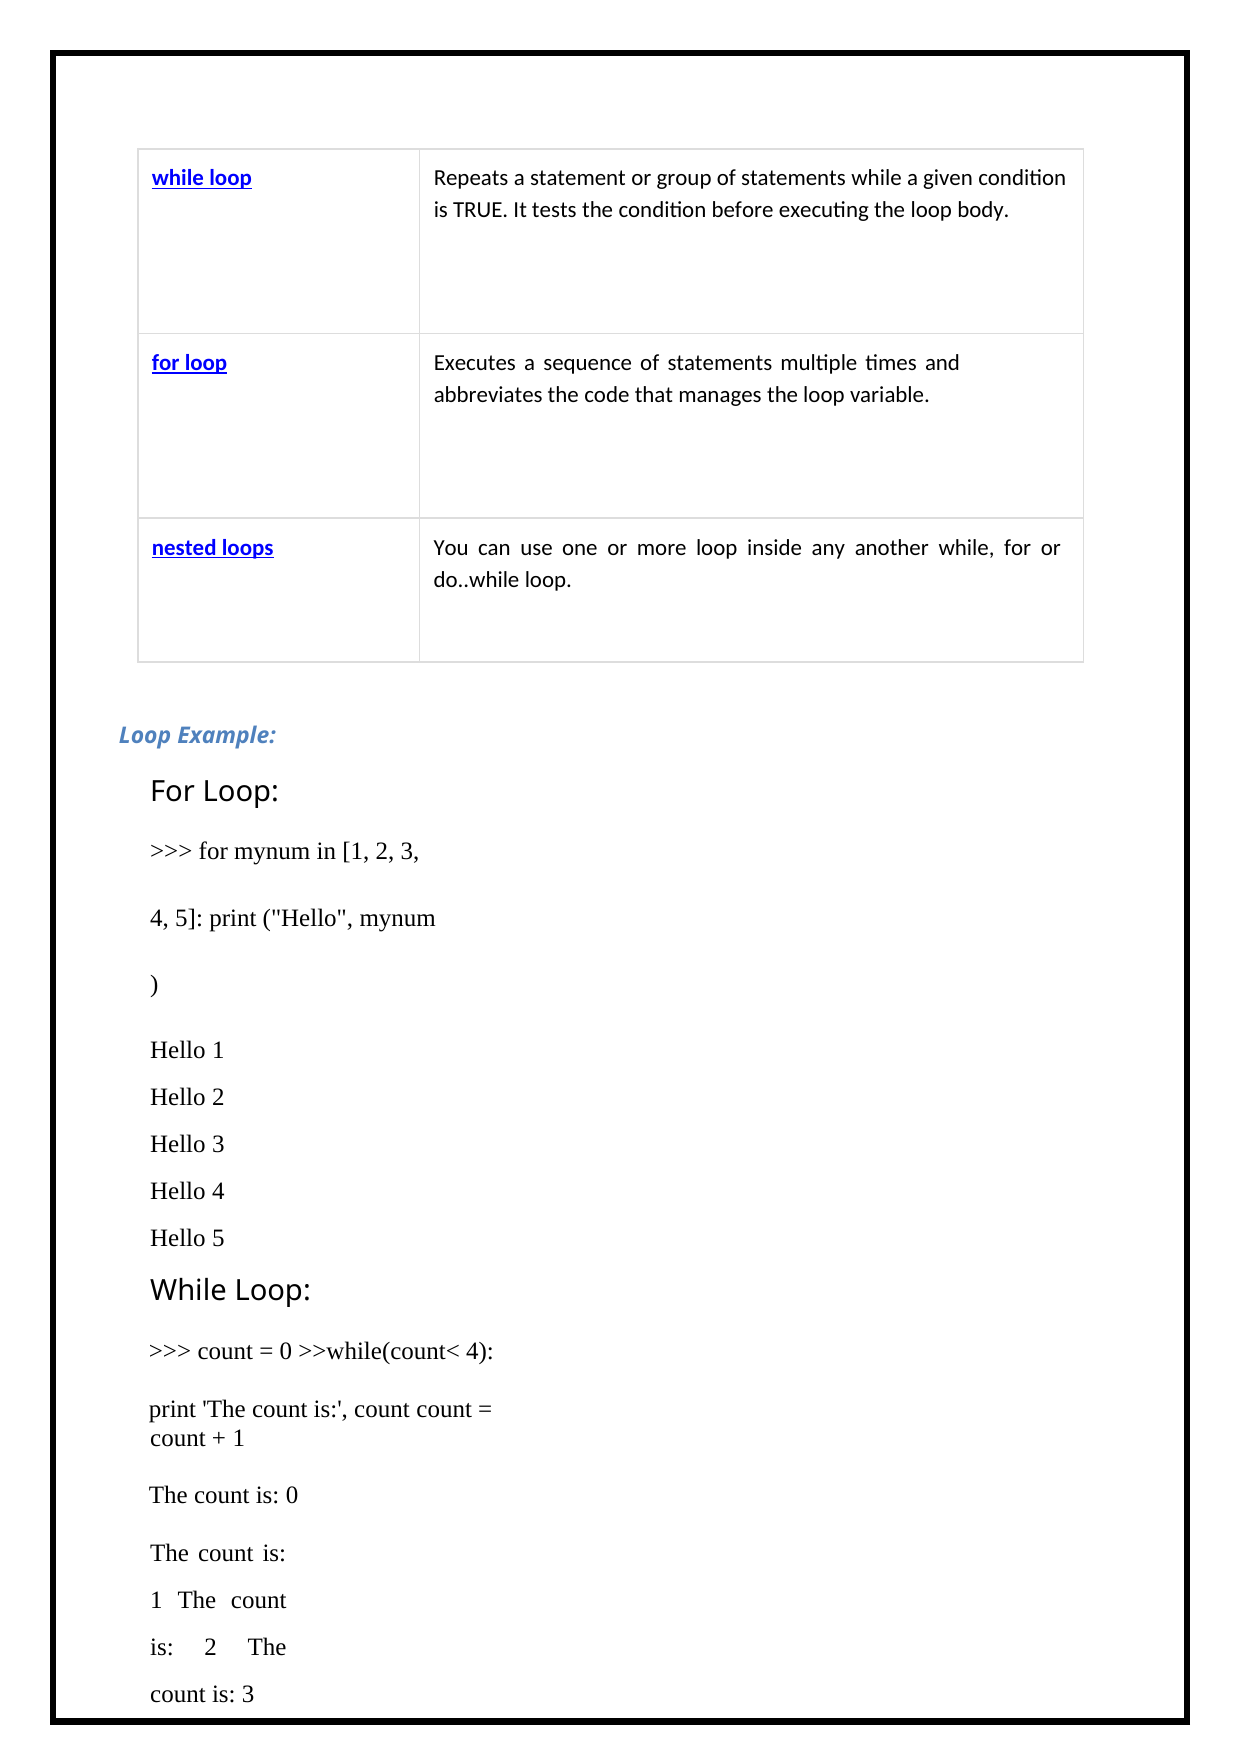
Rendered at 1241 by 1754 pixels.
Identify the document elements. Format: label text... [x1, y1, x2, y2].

text Hello 4 [150, 1176, 1148, 1204]
text Hello 1 [150, 1036, 1148, 1064]
text While Loop: [150, 1270, 1148, 1309]
text Hello 5 [150, 1223, 1148, 1251]
text >>> for mynum in [1, 2, 3, 4, 5]: print ("Hello", mynum ) [150, 836, 444, 998]
text >>> count = 0 >>while(count< 4): [149, 1336, 1148, 1365]
table_cell Executes a sequence of statements multiple times and abbreviates the code that manages the loop variable. [420, 334, 1083, 517]
subtitle Loop Example: [119, 719, 1148, 750]
table_cell You can use one or more loop inside any another while, for or do..while loop. [420, 519, 1083, 661]
table_header while loop [139, 150, 419, 333]
table_cell nested loops [139, 519, 419, 661]
text Hello 3 [150, 1129, 1148, 1158]
text The count is: 1 The count is: 2 The count is: 3 [150, 1538, 286, 1707]
text Hello 2 [150, 1082, 1148, 1111]
table_header Repeats a statement or group of statements while a given condition is TRUE. It tests the condition before executing the loop body. [420, 150, 1083, 333]
table_cell for loop [139, 334, 419, 517]
text The count is: 0 [149, 1481, 1148, 1509]
text print 'The count is:', count count = count + 1 [149, 1394, 512, 1451]
text For Loop: [150, 770, 1148, 809]
